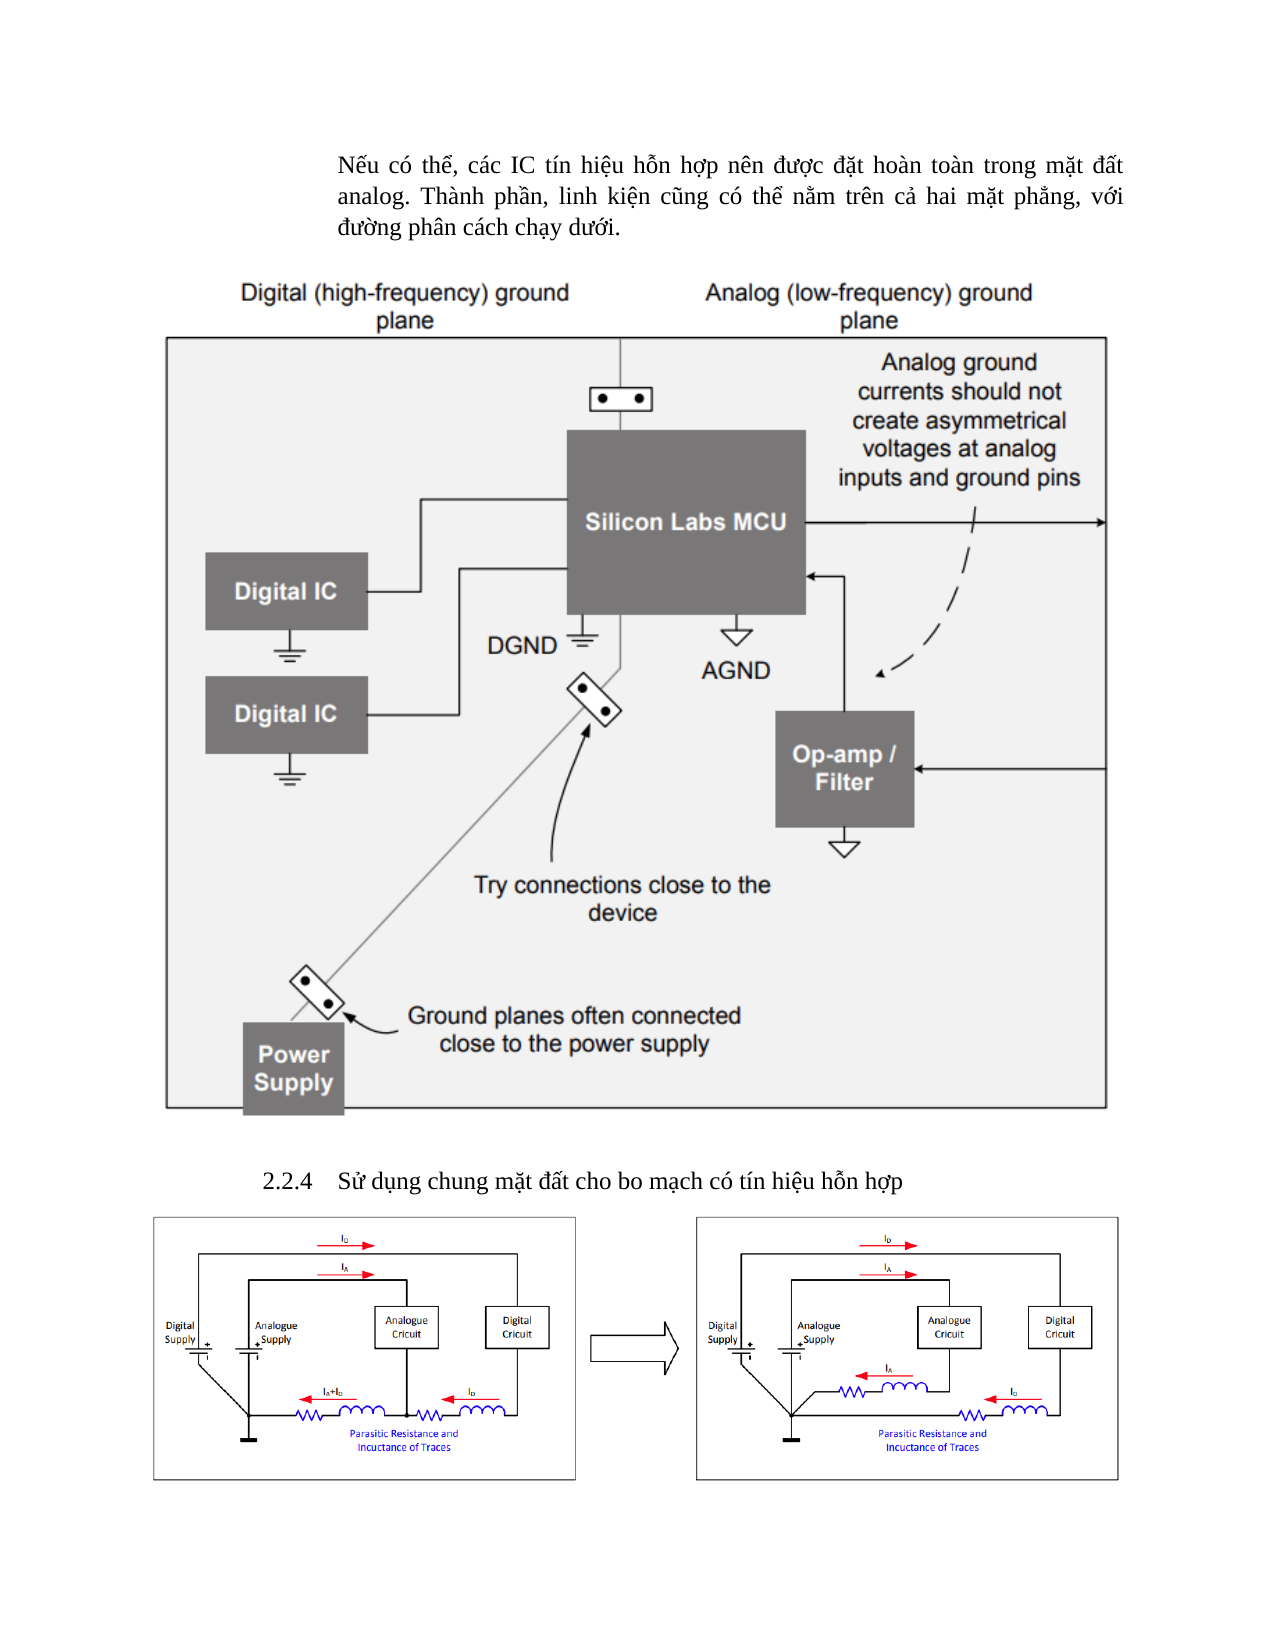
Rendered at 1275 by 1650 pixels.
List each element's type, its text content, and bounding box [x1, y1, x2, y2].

picture [150, 248, 1125, 1131]
list Sử dụng chung mặt đất cho bo mạch có tín hiệu hỗn hợp [262, 1166, 1125, 1195]
picture [150, 1211, 1125, 1485]
list Nếu có thể, các IC tín hiệu hỗn hợp nên được đặt hoàn toàn trong mặt đất analog. Thành phần, linh kiện cũng có thể nằm trên cả hai mặt phẳng, với đường phân cách chạy dưới. [337, 150, 1125, 241]
